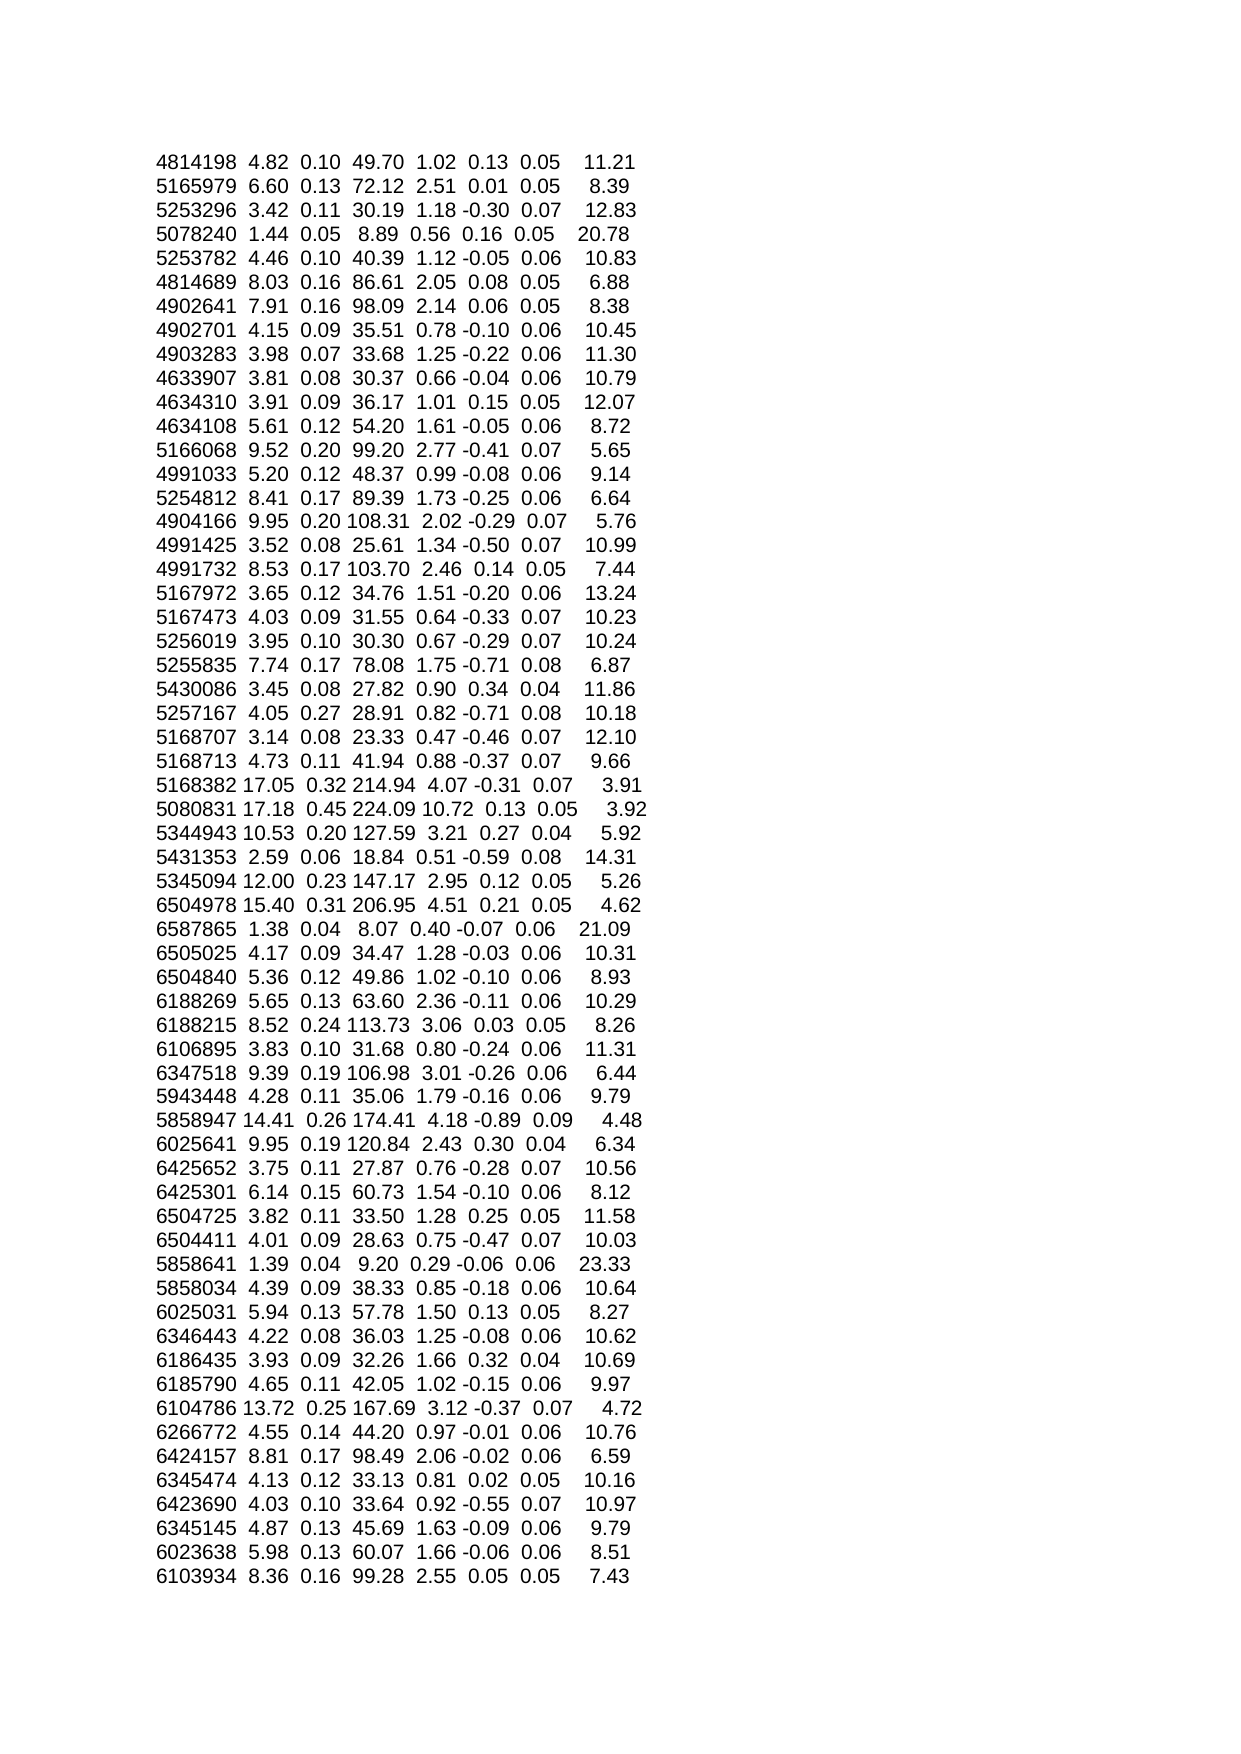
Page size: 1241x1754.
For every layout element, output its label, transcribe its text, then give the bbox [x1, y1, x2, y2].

text 6103934 8.36 0.16 99.28 2.55 0.05 0.05 7.43 [150, 1563, 1090, 1587]
text 6188269 5.65 0.13 63.60 2.36 -0.11 0.06 10.29 [150, 988, 1090, 1012]
text 5165979 6.60 0.13 72.12 2.51 0.01 0.05 8.39 [150, 174, 1090, 198]
text 6425652 3.75 0.11 27.87 0.76 -0.28 0.07 10.56 [150, 1156, 1090, 1180]
text 4991425 3.52 0.08 25.61 1.34 -0.50 0.07 10.99 [150, 533, 1090, 557]
text 6188215 8.52 0.24 113.73 3.06 0.03 0.05 8.26 [150, 1012, 1090, 1036]
text 6023638 5.98 0.13 60.07 1.66 -0.06 0.06 8.51 [150, 1539, 1090, 1563]
text 6424157 8.81 0.17 98.49 2.06 -0.02 0.06 6.59 [150, 1444, 1090, 1468]
text 5430086 3.45 0.08 27.82 0.90 0.34 0.04 11.86 [150, 677, 1090, 701]
text 4903283 3.98 0.07 33.68 1.25 -0.22 0.06 11.30 [150, 342, 1090, 366]
text 6186435 3.93 0.09 32.26 1.66 0.32 0.04 10.69 [150, 1348, 1090, 1372]
text 5256019 3.95 0.10 30.30 0.67 -0.29 0.07 10.24 [150, 629, 1090, 653]
text 6106895 3.83 0.10 31.68 0.80 -0.24 0.06 11.31 [150, 1036, 1090, 1060]
text 6185790 4.65 0.11 42.05 1.02 -0.15 0.06 9.97 [150, 1372, 1090, 1396]
text 5080831 17.18 0.45 224.09 10.72 0.13 0.05 3.92 [150, 797, 1090, 821]
text 6504840 5.36 0.12 49.86 1.02 -0.10 0.06 8.93 [150, 964, 1090, 988]
text 5168707 3.14 0.08 23.33 0.47 -0.46 0.07 12.10 [150, 725, 1090, 749]
text 4991033 5.20 0.12 48.37 0.99 -0.08 0.06 9.14 [150, 461, 1090, 485]
text 5858034 4.39 0.09 38.33 0.85 -0.18 0.06 10.64 [150, 1276, 1090, 1300]
text 5344943 10.53 0.20 127.59 3.21 0.27 0.04 5.92 [150, 821, 1090, 845]
text 6347518 9.39 0.19 106.98 3.01 -0.26 0.06 6.44 [150, 1060, 1090, 1084]
text 5858641 1.39 0.04 9.20 0.29 -0.06 0.06 23.33 [150, 1252, 1090, 1276]
text 4814689 8.03 0.16 86.61 2.05 0.08 0.05 6.88 [150, 270, 1090, 294]
text 4904166 9.95 0.20 108.31 2.02 -0.29 0.07 5.76 [150, 509, 1090, 533]
text 6025031 5.94 0.13 57.78 1.50 0.13 0.05 8.27 [150, 1300, 1090, 1324]
text 4814198 4.82 0.10 49.70 1.02 0.13 0.05 11.21 [150, 150, 1090, 174]
text 6425301 6.14 0.15 60.73 1.54 -0.10 0.06 8.12 [150, 1180, 1090, 1204]
text 5257167 4.05 0.27 28.91 0.82 -0.71 0.08 10.18 [150, 701, 1090, 725]
text 5254812 8.41 0.17 89.39 1.73 -0.25 0.06 6.64 [150, 485, 1090, 509]
text 6504411 4.01 0.09 28.63 0.75 -0.47 0.07 10.03 [150, 1228, 1090, 1252]
text 6346443 4.22 0.08 36.03 1.25 -0.08 0.06 10.62 [150, 1324, 1090, 1348]
text 5166068 9.52 0.20 99.20 2.77 -0.41 0.07 5.65 [150, 437, 1090, 461]
text 5168713 4.73 0.11 41.94 0.88 -0.37 0.07 9.66 [150, 749, 1090, 773]
text 6266772 4.55 0.14 44.20 0.97 -0.01 0.06 10.76 [150, 1420, 1090, 1444]
text 4902641 7.91 0.16 98.09 2.14 0.06 0.05 8.38 [150, 294, 1090, 318]
text 4902701 4.15 0.09 35.51 0.78 -0.10 0.06 10.45 [150, 318, 1090, 342]
text 5167473 4.03 0.09 31.55 0.64 -0.33 0.07 10.23 [150, 605, 1090, 629]
text 4991732 8.53 0.17 103.70 2.46 0.14 0.05 7.44 [150, 557, 1090, 581]
text 6345474 4.13 0.12 33.13 0.81 0.02 0.05 10.16 [150, 1468, 1090, 1492]
text 6587865 1.38 0.04 8.07 0.40 -0.07 0.06 21.09 [150, 917, 1090, 941]
text 6104786 13.72 0.25 167.69 3.12 -0.37 0.07 4.72 [150, 1396, 1090, 1420]
text 5431353 2.59 0.06 18.84 0.51 -0.59 0.08 14.31 [150, 845, 1090, 869]
text 6025641 9.95 0.19 120.84 2.43 0.30 0.04 6.34 [150, 1132, 1090, 1156]
text 5253782 4.46 0.10 40.39 1.12 -0.05 0.06 10.83 [150, 246, 1090, 270]
text 5345094 12.00 0.23 147.17 2.95 0.12 0.05 5.26 [150, 869, 1090, 893]
text 5253296 3.42 0.11 30.19 1.18 -0.30 0.07 12.83 [150, 198, 1090, 222]
text 4634108 5.61 0.12 54.20 1.61 -0.05 0.06 8.72 [150, 413, 1090, 437]
text 5078240 1.44 0.05 8.89 0.56 0.16 0.05 20.78 [150, 222, 1090, 246]
text 6505025 4.17 0.09 34.47 1.28 -0.03 0.06 10.31 [150, 941, 1090, 964]
text 5858947 14.41 0.26 174.41 4.18 -0.89 0.09 4.48 [150, 1108, 1090, 1132]
text 6504978 15.40 0.31 206.95 4.51 0.21 0.05 4.62 [150, 893, 1090, 917]
text 6423690 4.03 0.10 33.64 0.92 -0.55 0.07 10.97 [150, 1492, 1090, 1516]
text 5167972 3.65 0.12 34.76 1.51 -0.20 0.06 13.24 [150, 581, 1090, 605]
text 5168382 17.05 0.32 214.94 4.07 -0.31 0.07 3.91 [150, 773, 1090, 797]
text 5255835 7.74 0.17 78.08 1.75 -0.71 0.08 6.87 [150, 653, 1090, 677]
text 6504725 3.82 0.11 33.50 1.28 0.25 0.05 11.58 [150, 1204, 1090, 1228]
text 6345145 4.87 0.13 45.69 1.63 -0.09 0.06 9.79 [150, 1516, 1090, 1539]
text 4633907 3.81 0.08 30.37 0.66 -0.04 0.06 10.79 [150, 366, 1090, 389]
text 5943448 4.28 0.11 35.06 1.79 -0.16 0.06 9.79 [150, 1084, 1090, 1108]
text 4634310 3.91 0.09 36.17 1.01 0.15 0.05 12.07 [150, 389, 1090, 413]
